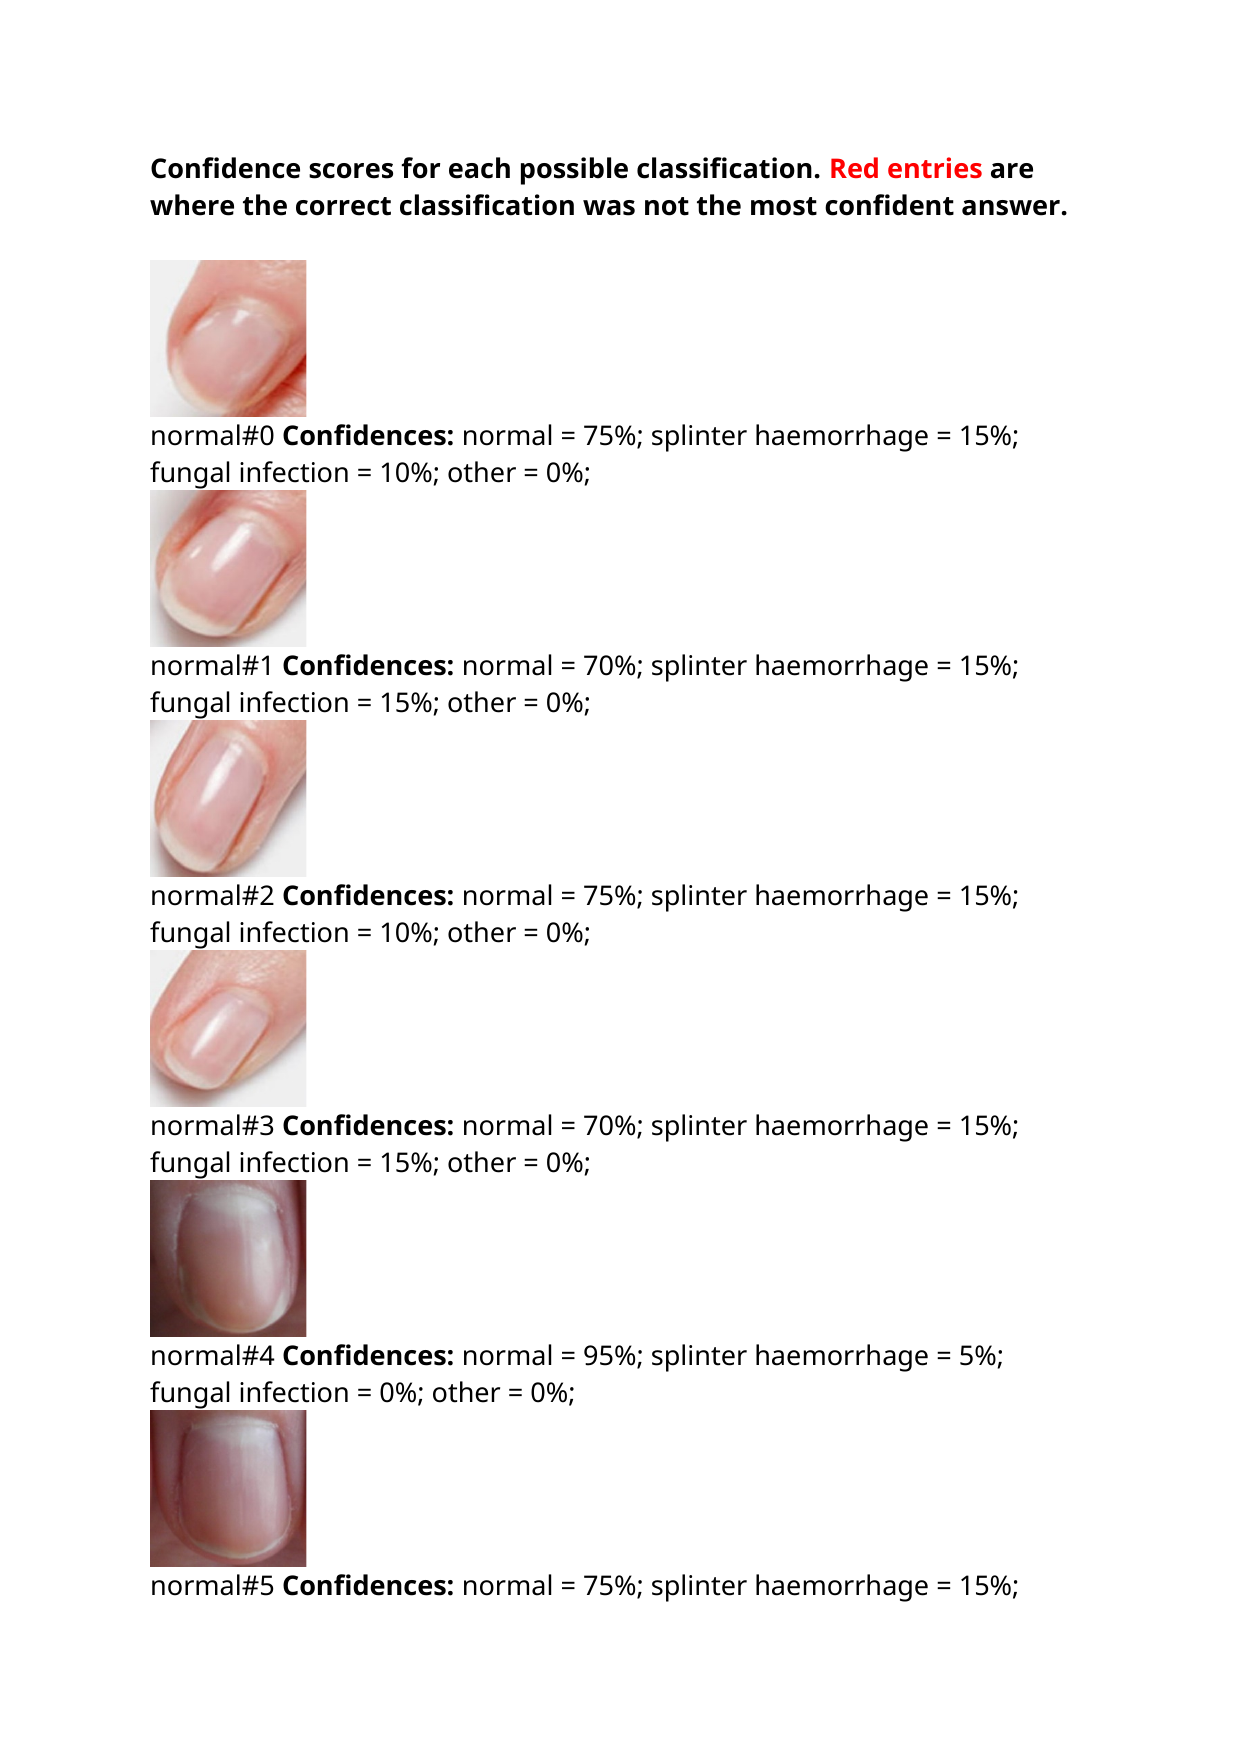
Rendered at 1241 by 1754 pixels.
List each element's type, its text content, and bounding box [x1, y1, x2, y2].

text Confidence scores for each possible classification. Red entries are where the correct classification was not the most confident answer. [150, 150, 1090, 224]
picture [150, 260, 307, 417]
picture [150, 1180, 307, 1337]
picture [150, 490, 307, 647]
picture [150, 950, 307, 1107]
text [150, 224, 1090, 1604]
picture [150, 1410, 307, 1567]
picture [150, 720, 307, 877]
